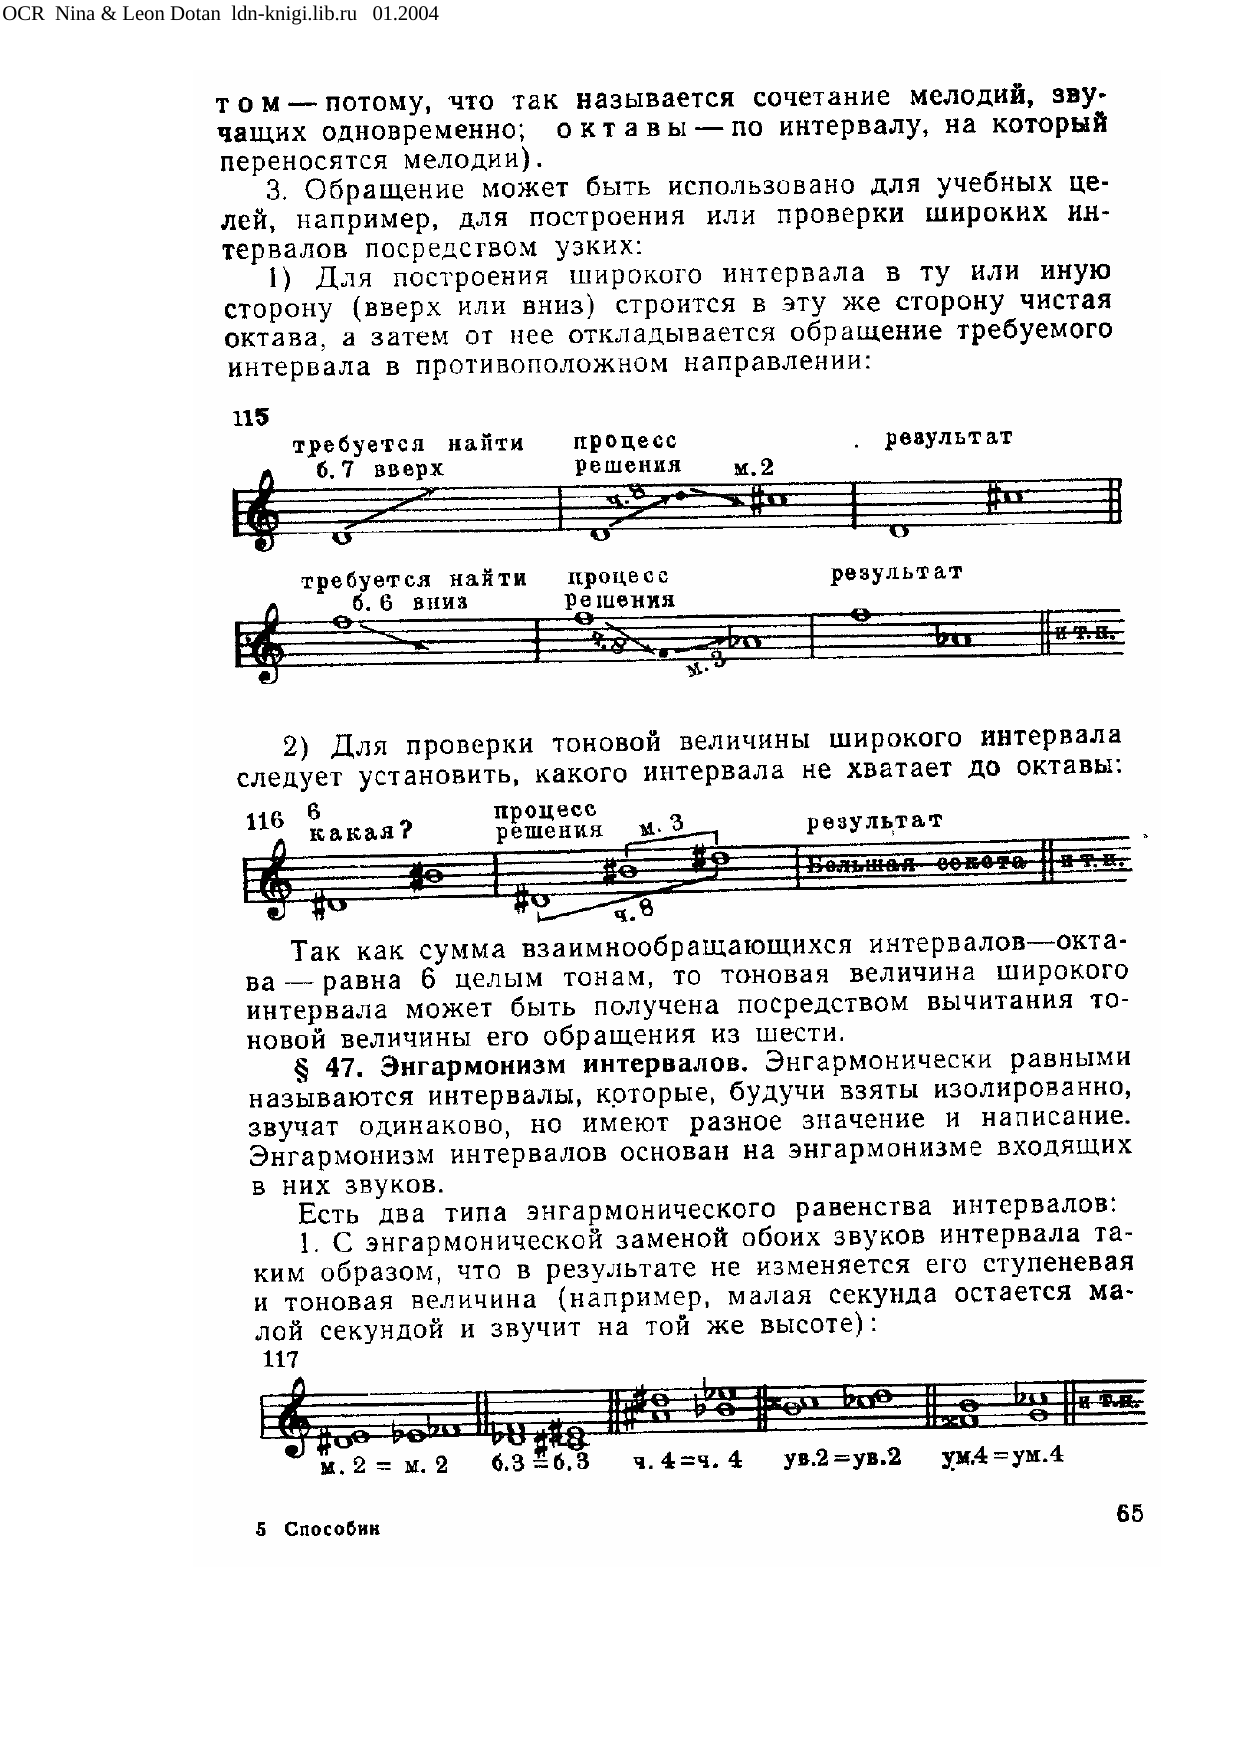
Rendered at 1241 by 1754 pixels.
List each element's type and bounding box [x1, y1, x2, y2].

picture [193, 70, 1162, 1567]
